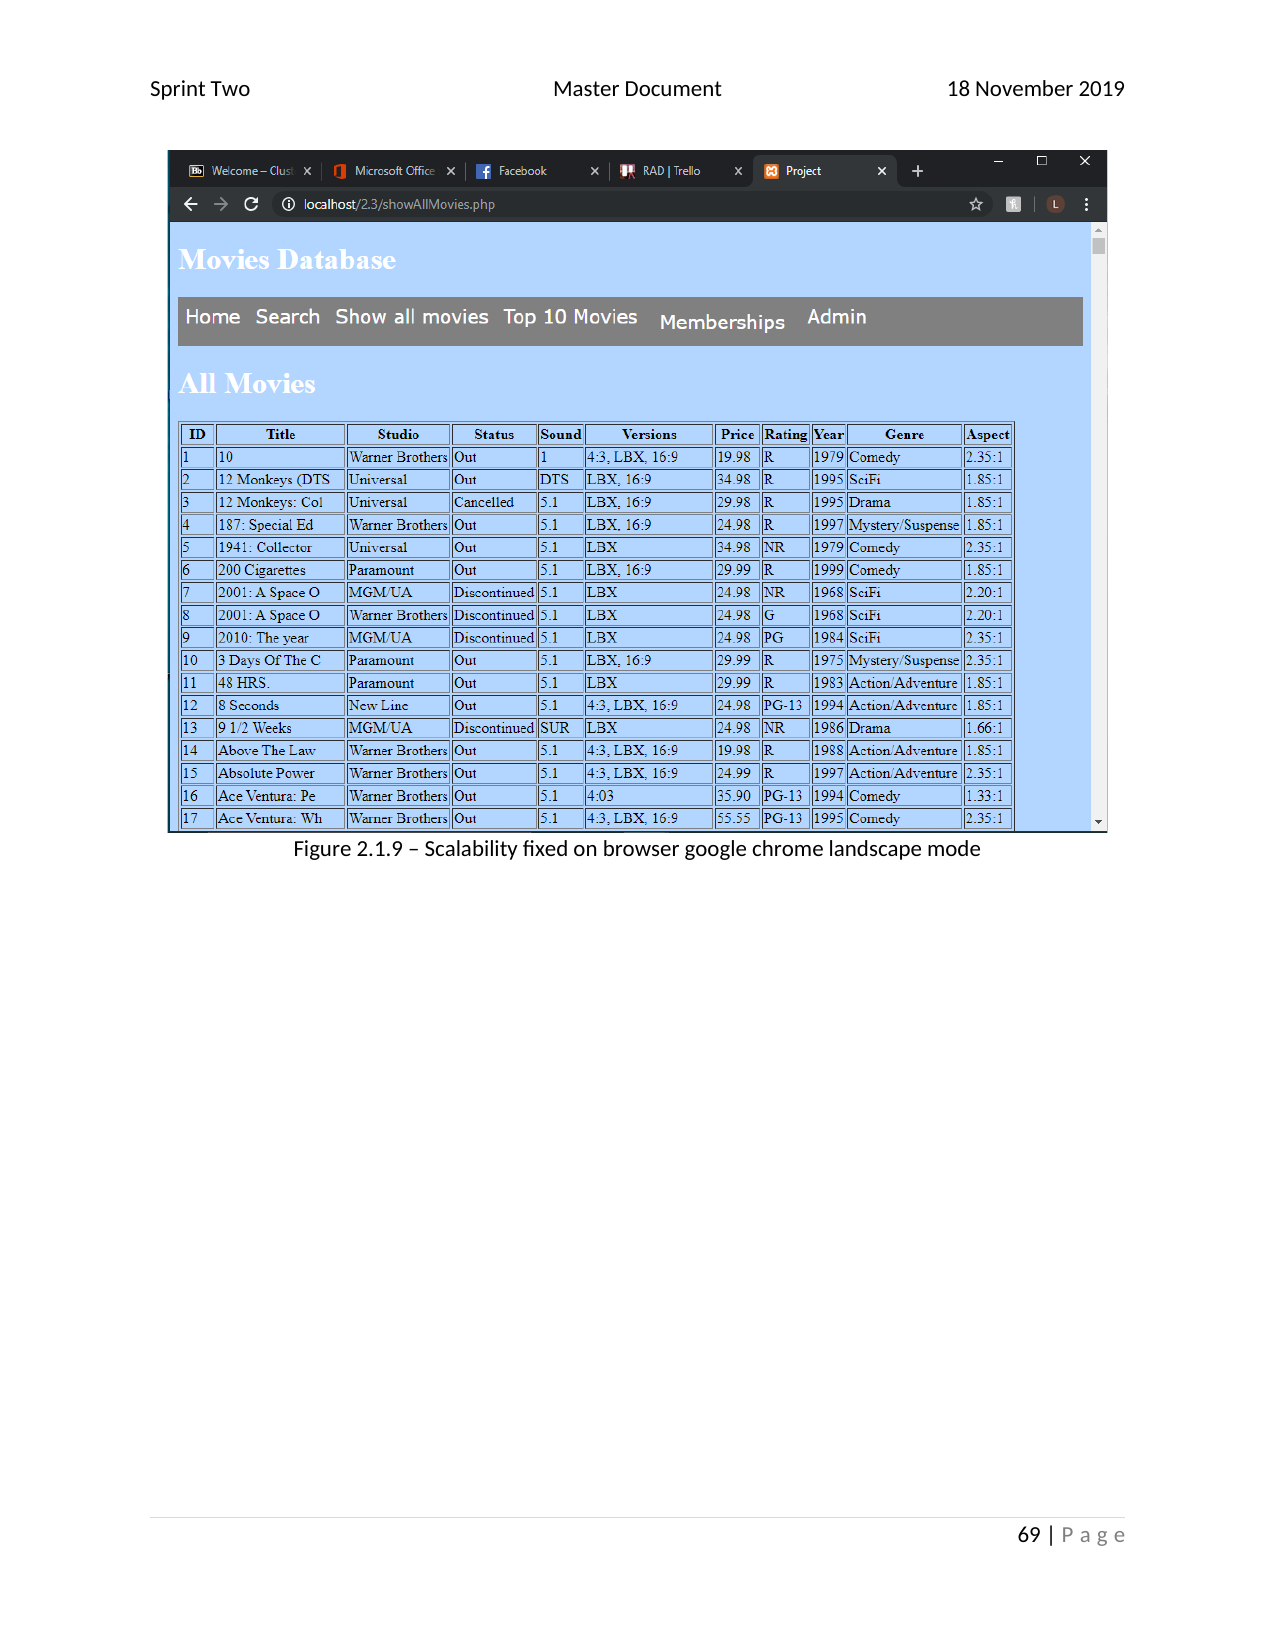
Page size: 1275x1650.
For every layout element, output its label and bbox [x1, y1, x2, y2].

text [150, 150, 1125, 862]
picture [167, 150, 1108, 833]
